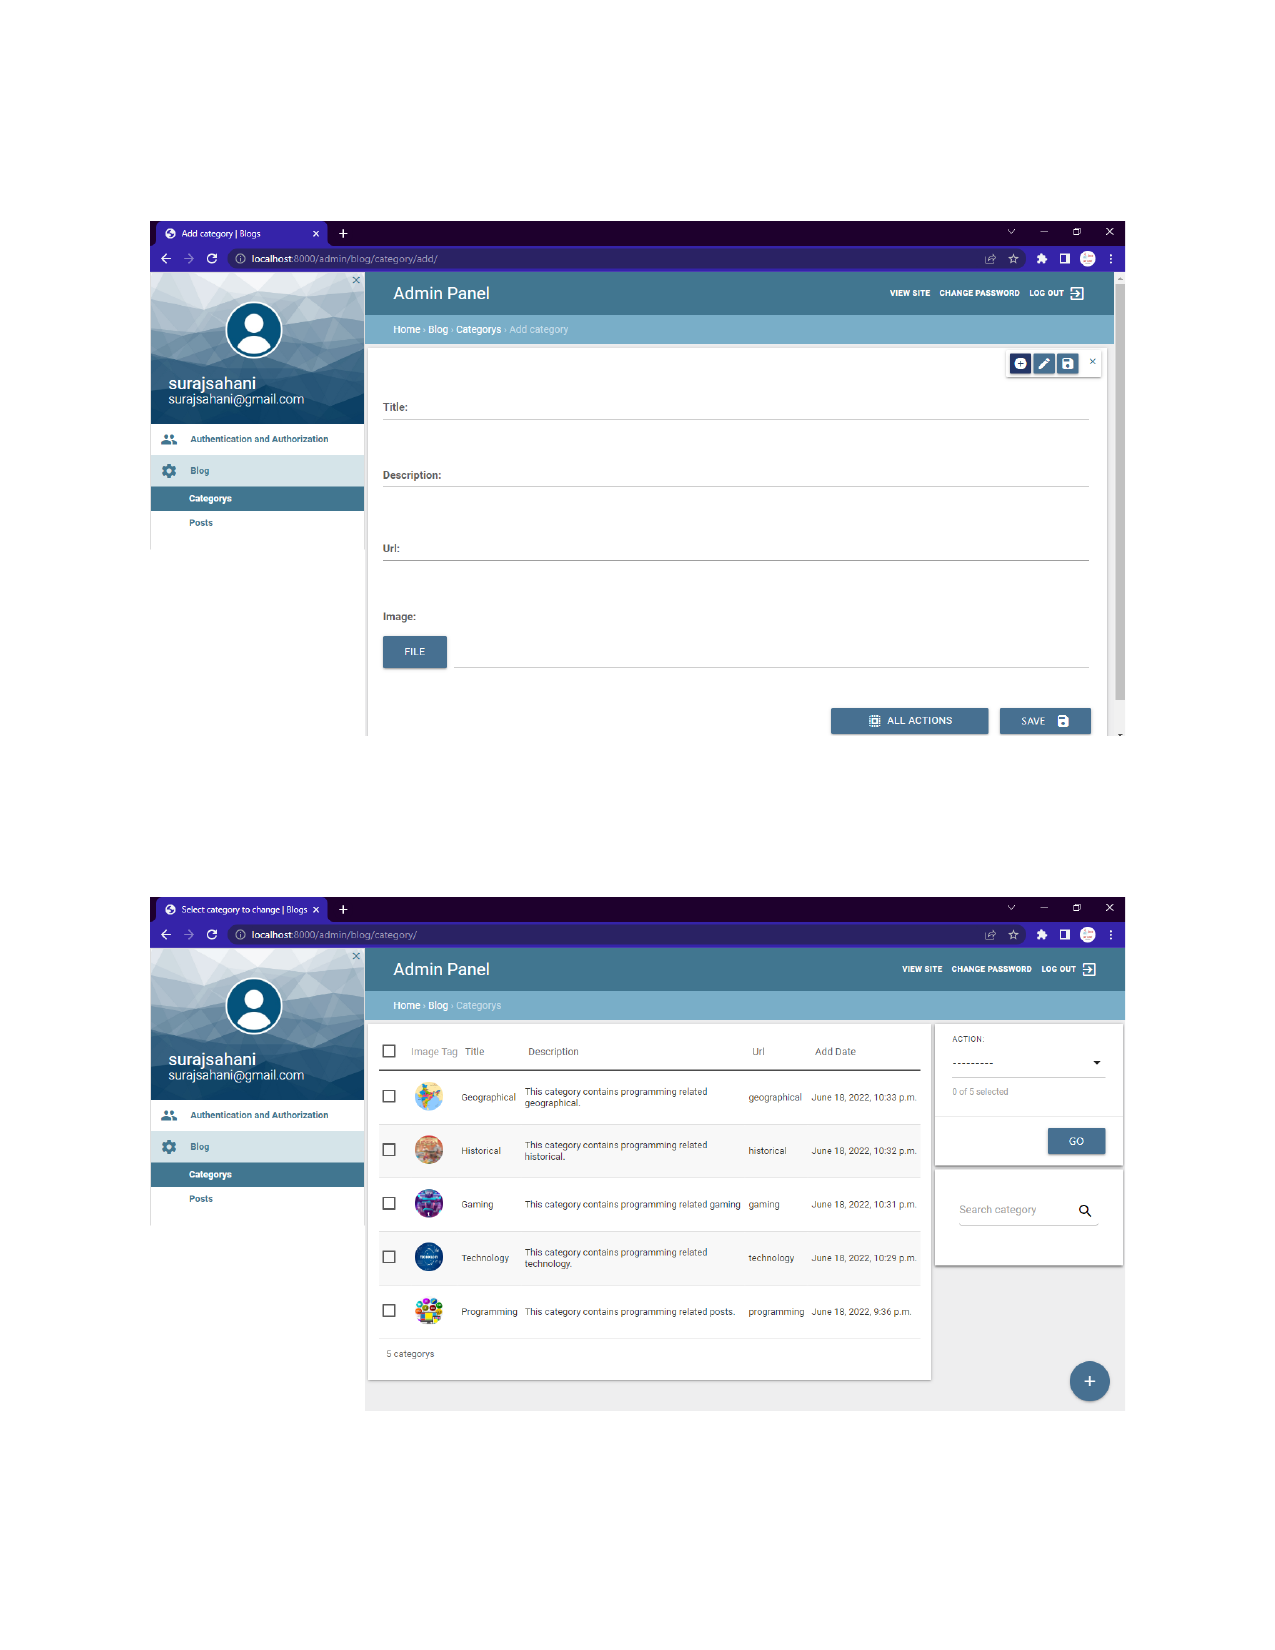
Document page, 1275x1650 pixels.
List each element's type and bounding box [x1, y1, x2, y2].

picture [150, 897, 1125, 1411]
picture [150, 221, 1125, 736]
